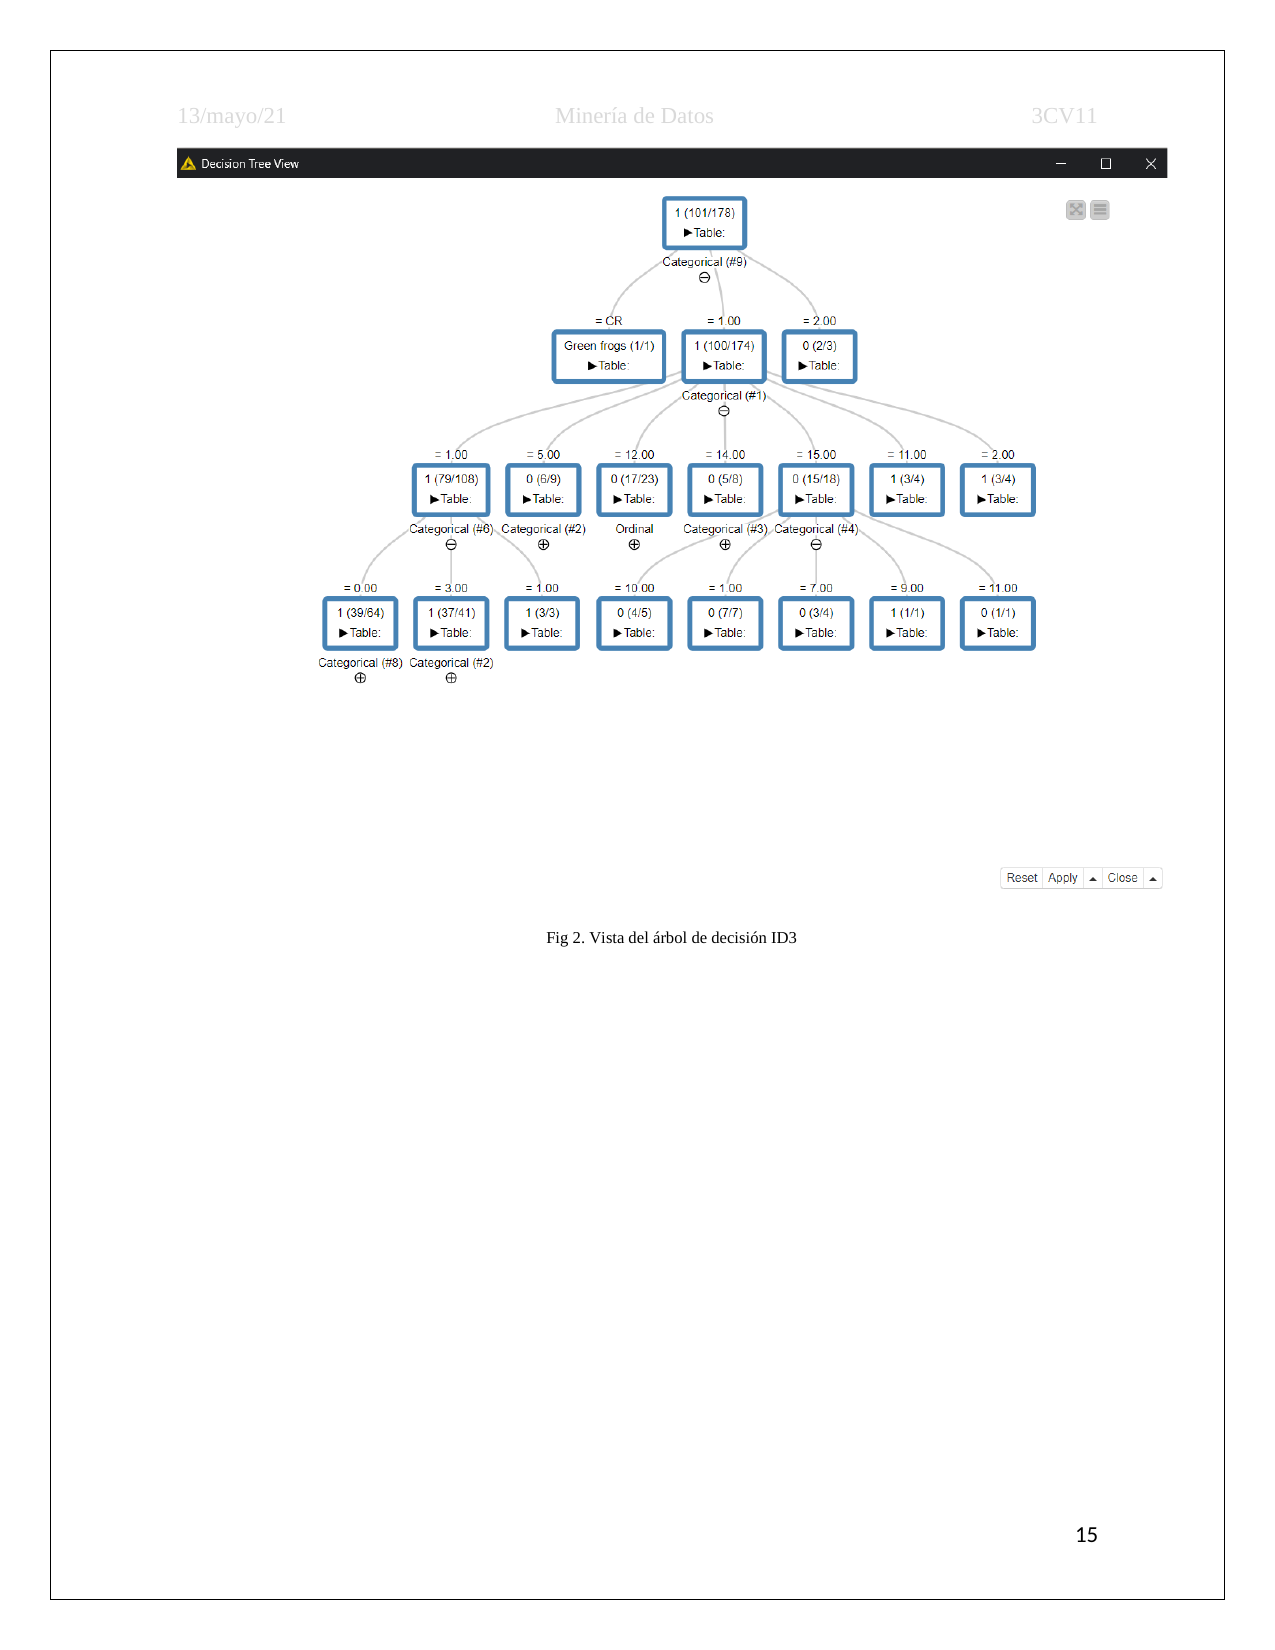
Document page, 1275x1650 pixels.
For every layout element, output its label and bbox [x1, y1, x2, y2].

picture [177, 147, 1168, 897]
